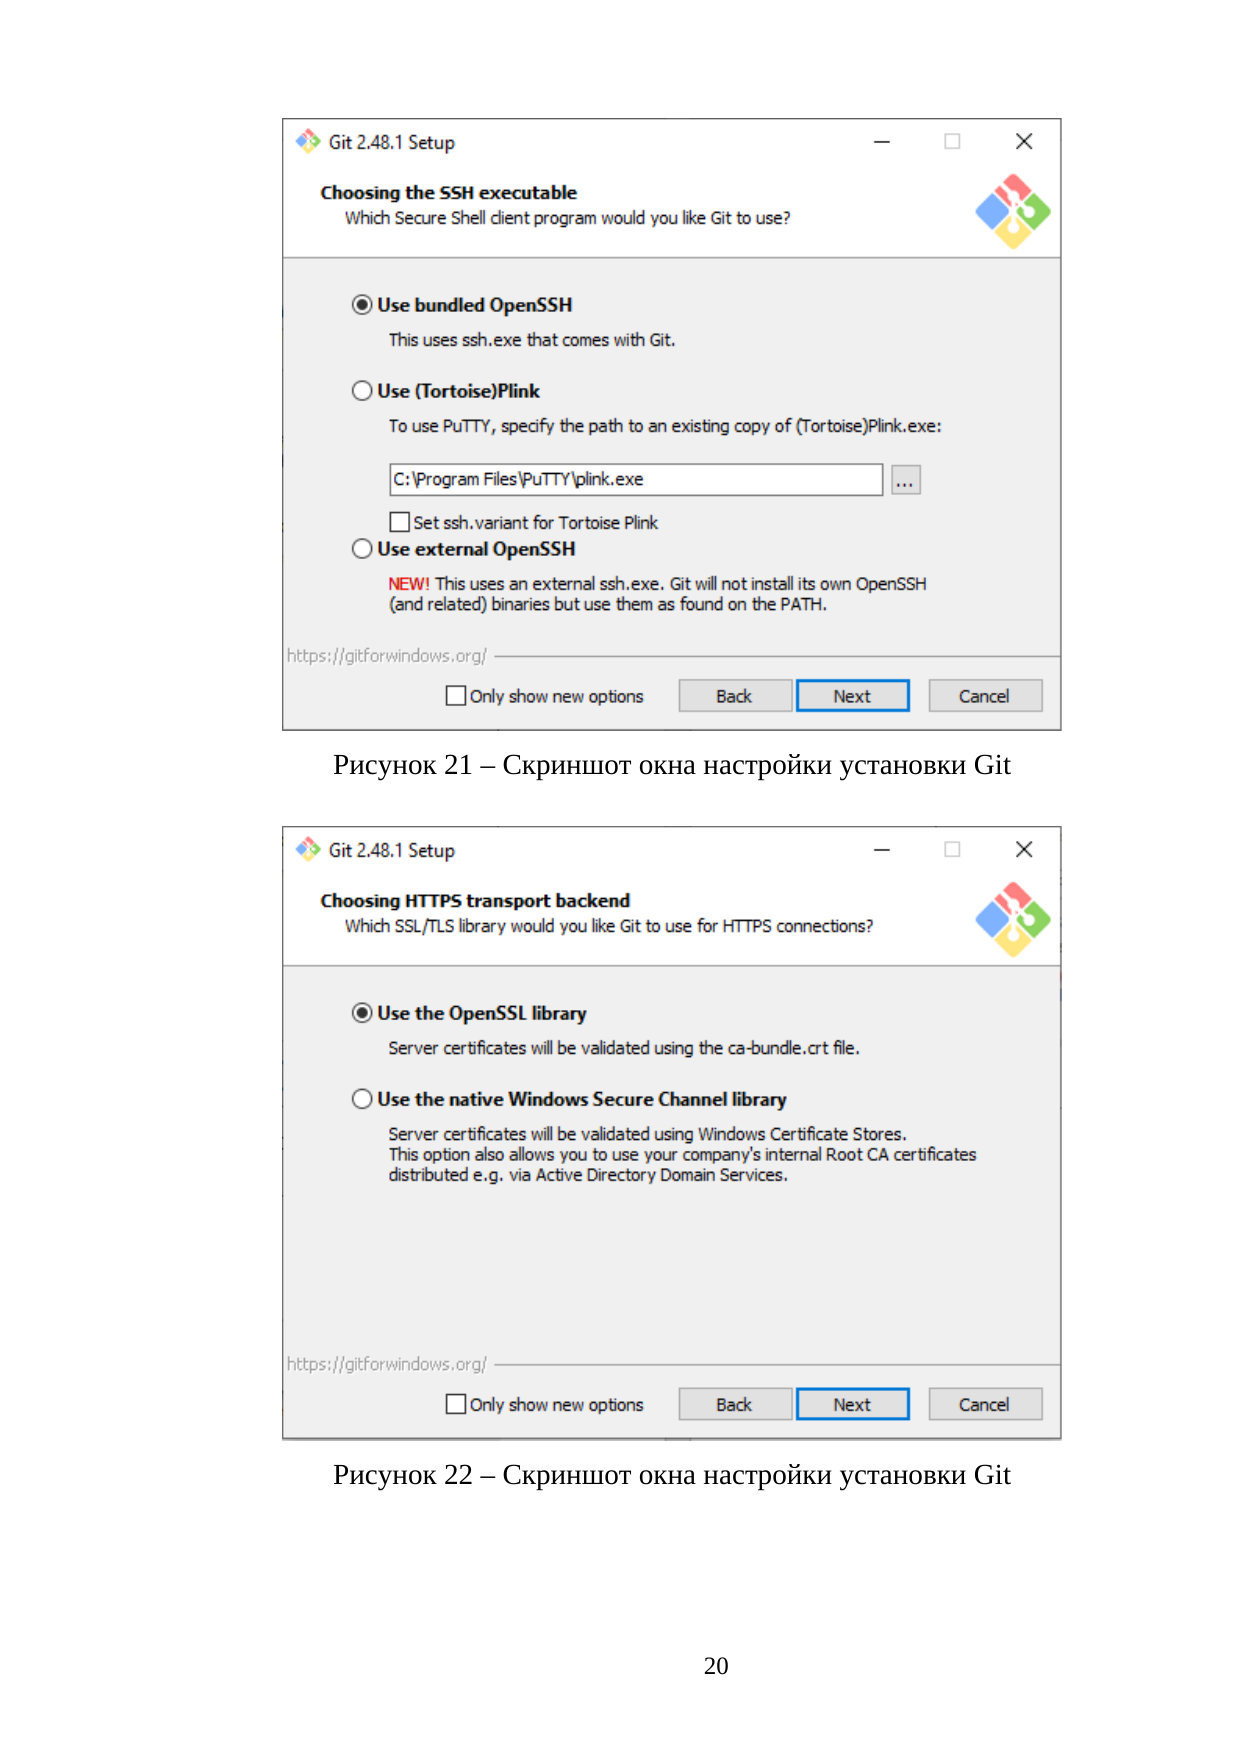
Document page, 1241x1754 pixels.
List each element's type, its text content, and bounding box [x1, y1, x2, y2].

picture [282, 118, 1062, 731]
picture [282, 826, 1062, 1441]
